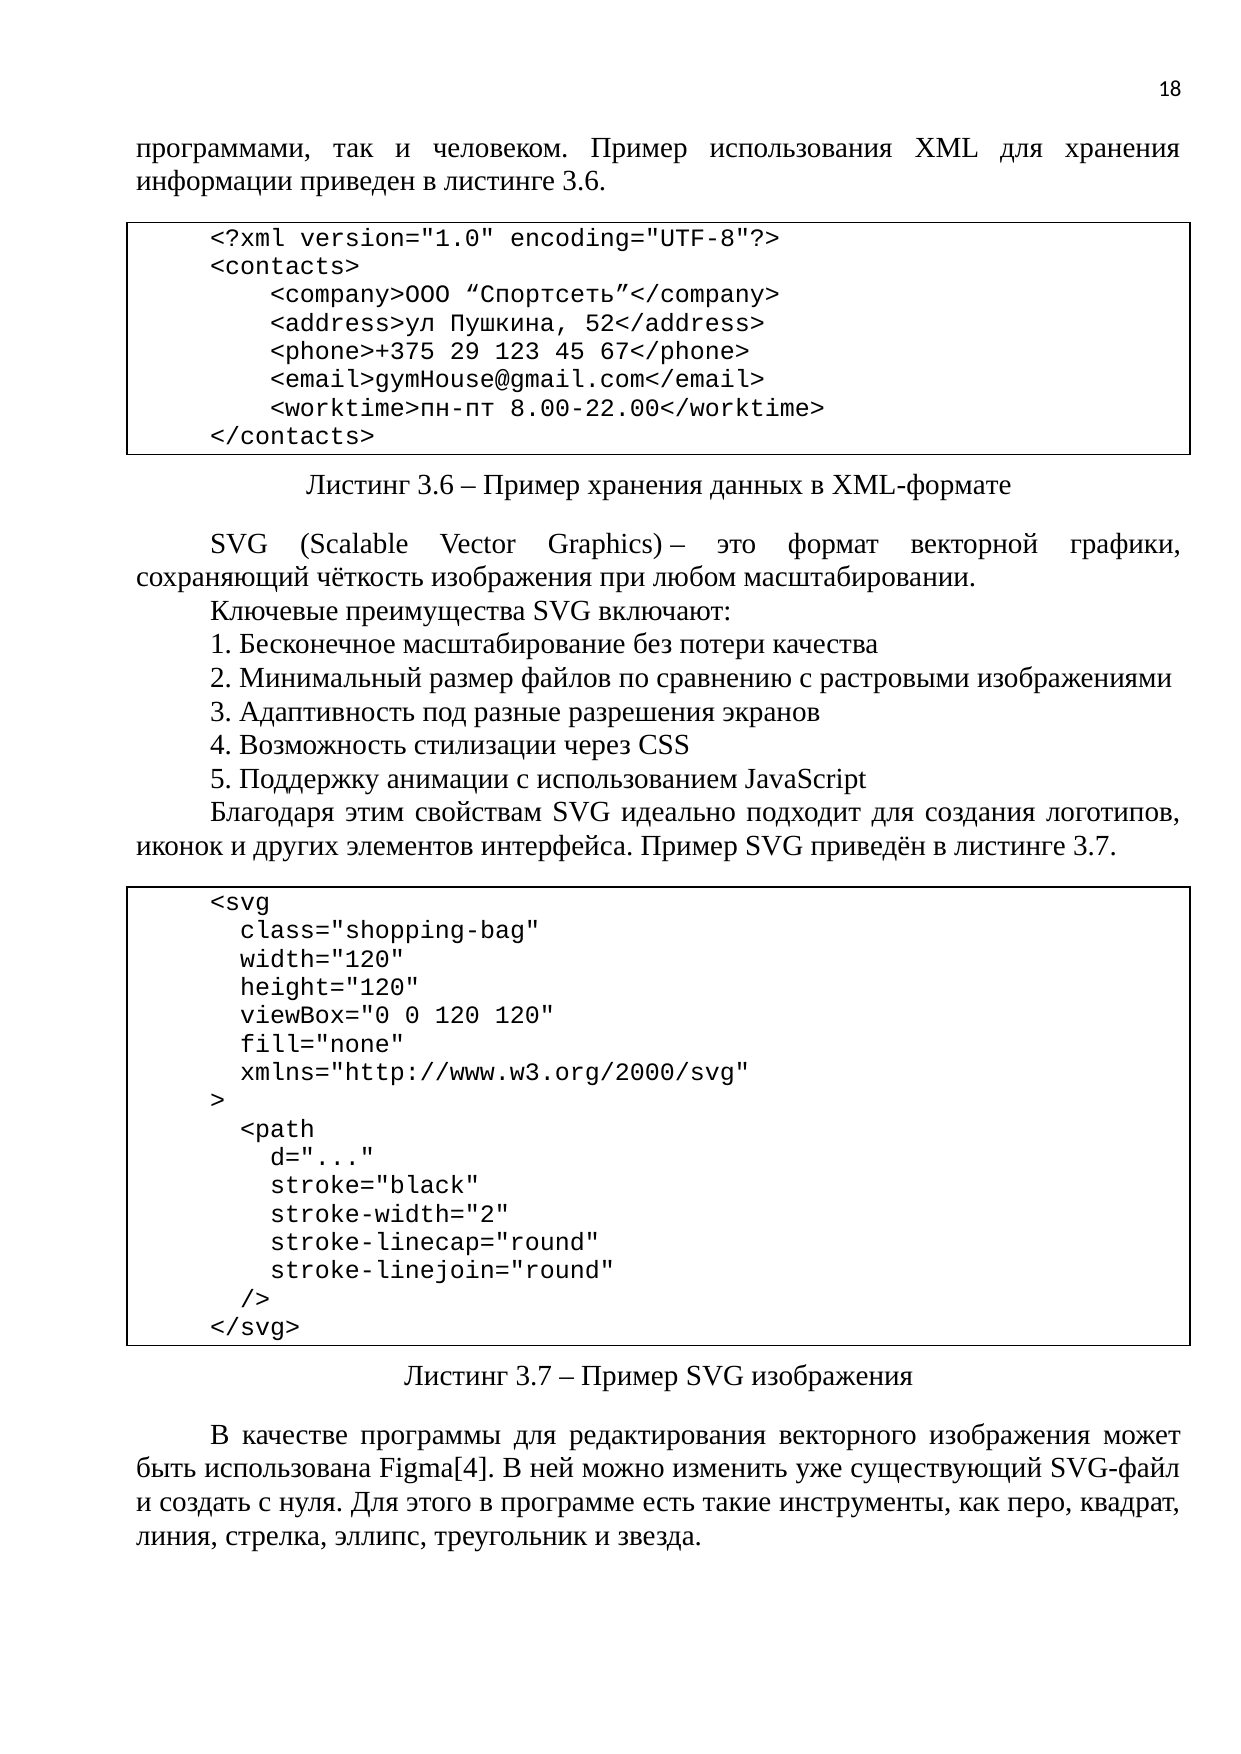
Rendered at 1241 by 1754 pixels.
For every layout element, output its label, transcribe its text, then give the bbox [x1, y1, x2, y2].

text <path [136, 1116, 1181, 1144]
text d="..." [136, 1144, 1181, 1173]
text /> [136, 1286, 1181, 1311]
text Листинг 3.7 – Пример SVG изображения [136, 1358, 1181, 1392]
list Минимальный размер файлов по сравнению с растровыми изображениями [136, 660, 1181, 694]
text Ключевые преимущества SVG включают: [136, 593, 1181, 627]
text </contacts> [128, 420, 1189, 454]
text </svg> [128, 1311, 1189, 1345]
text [136, 130, 1181, 197]
text stroke-linecap="round" [136, 1229, 1181, 1258]
list Адаптивность под разные разрешения экранов [136, 694, 1181, 727]
text stroke="black" [136, 1173, 1181, 1201]
text stroke-linejoin="round" [136, 1258, 1181, 1286]
text > [136, 1088, 1181, 1116]
text height="120" [136, 974, 1181, 1003]
list Бесконечное масштабирование без потери качества [136, 627, 1181, 660]
list Поддержку анимации с использованием JavaScript [136, 761, 1181, 794]
text <email>gymHouse@gmail.com</email> [136, 367, 1181, 395]
text В качестве программы для редактирования векторного изображения может быть использована Figma[4]. В ней можно изменить уже существующий SVG-файл и создать с нуля. Для этого в программе есть такие инструменты, как перо, квадрат, линия, стрелка, эллипс, треугольник и звезда. [136, 1417, 1181, 1551]
text <company>ООО “Спортсеть”</company> [136, 282, 1181, 310]
text Листинг 3.6 – Пример хранения данных в XML-формате [136, 467, 1181, 501]
text viewBox="0 0 120 120" [136, 1003, 1181, 1031]
text <worktime>пн-пт 8.00-22.00</worktime> [136, 395, 1181, 420]
text xmlns="http://www.w3.org/2000/svg" [136, 1059, 1181, 1088]
text <svg [128, 888, 1189, 918]
text <phone>+375 29 123 45 67</phone> [136, 338, 1181, 367]
text stroke-width="2" [136, 1201, 1181, 1229]
text <contacts> [136, 253, 1181, 282]
text SVG (Scalable Vector Graphics) – это формат векторной графики, сохраняющий чёткость изображения при любом масштабировании. [136, 526, 1181, 593]
text Благодаря этим свойствам SVG идеально подходит для создания логотипов, иконок и других элементов интерфейса. Пример SVG приведён в листинге 3.7. [136, 794, 1181, 861]
text <address>ул Пушкина, 52</address> [136, 310, 1181, 338]
text width="120" [136, 946, 1181, 974]
list Возможность стилизации через CSS [136, 727, 1181, 761]
text <?xml version="1.0" encoding="UTF-8"?> [128, 223, 1189, 253]
text class="shopping-bag" [136, 918, 1181, 946]
text fill="none" [136, 1031, 1181, 1059]
